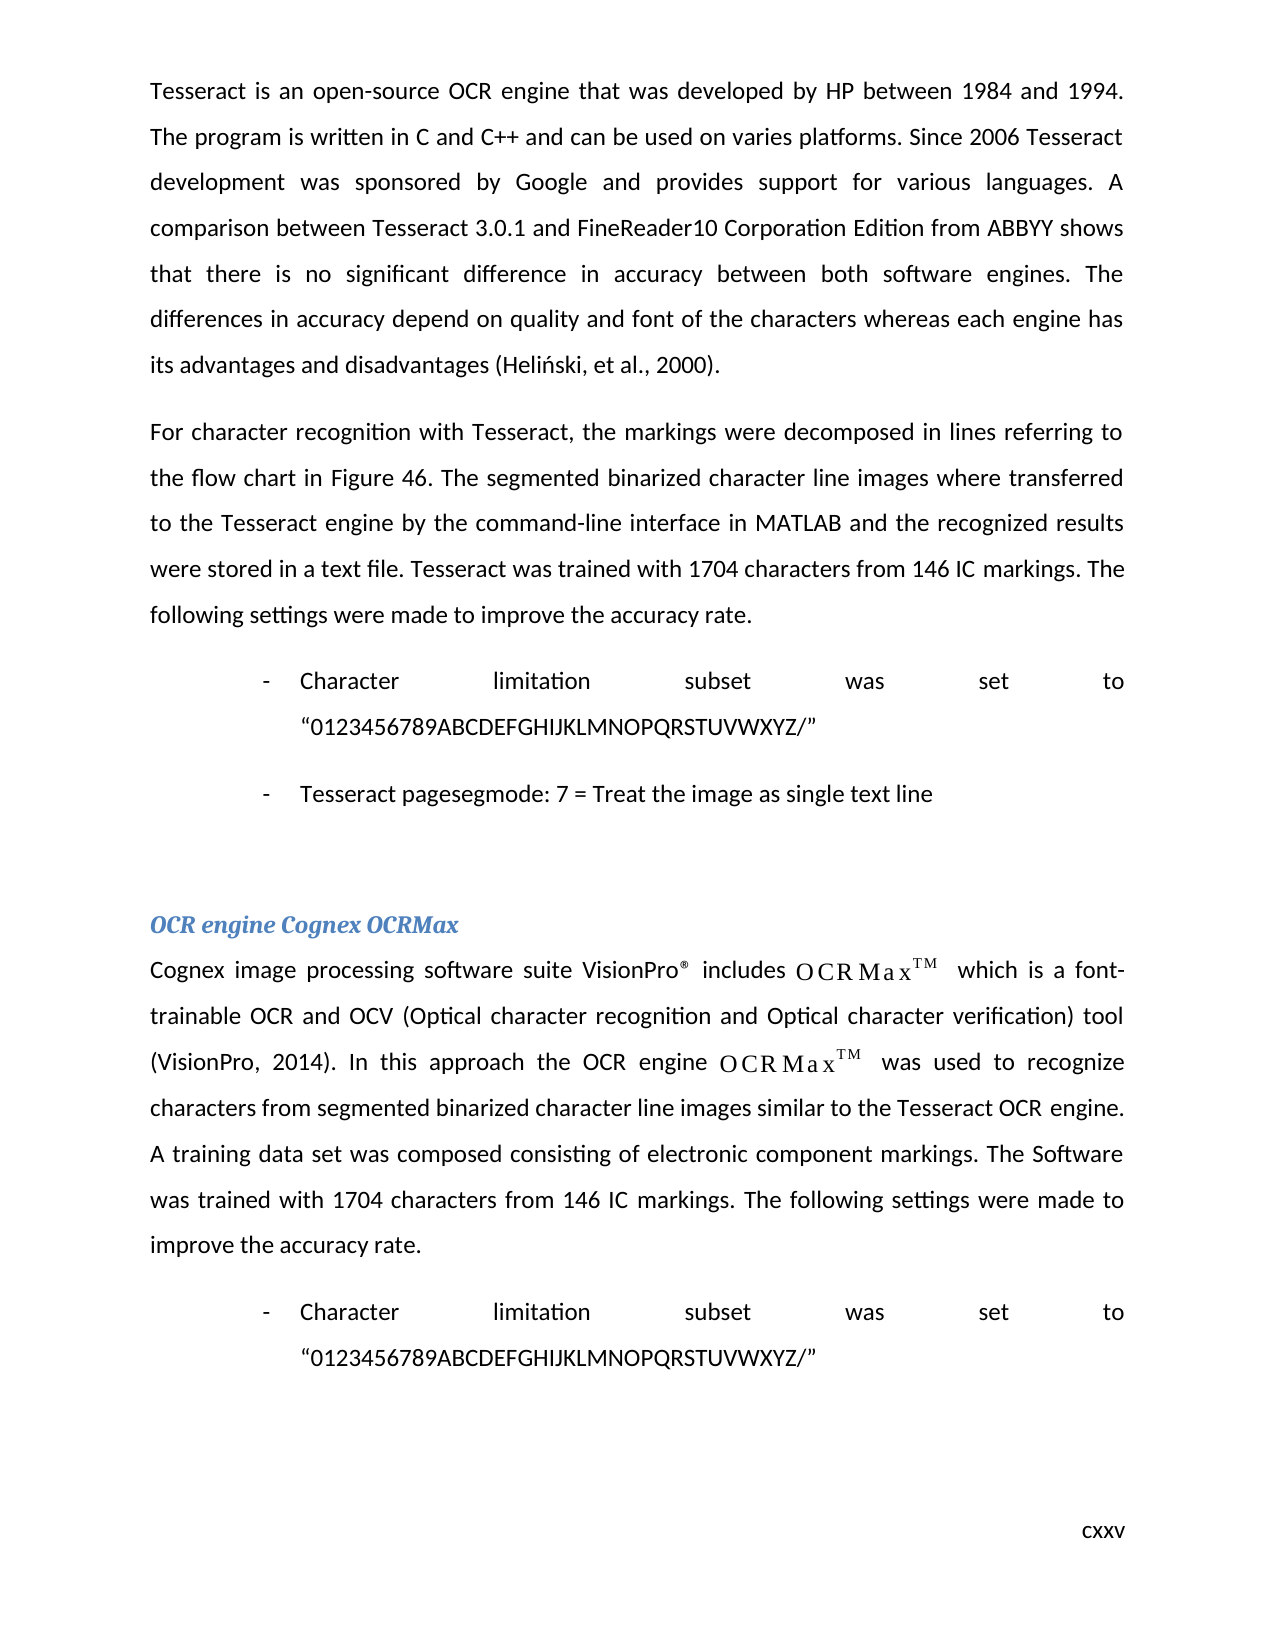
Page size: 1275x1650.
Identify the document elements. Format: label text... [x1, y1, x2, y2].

subtitle OCR engine Cognex OCRMax [150, 911, 1125, 939]
list Character limitation subset was set to “0123456789ABCDEFGHIJKLMNOPQRSTUVWXYZ/” [262, 1296, 1125, 1372]
list Tesseract pagesegmode: 7 = Treat the image as single text line [262, 778, 1125, 808]
list Character limitation subset was set to “0123456789ABCDEFGHIJKLMNOPQRSTUVWXYZ/” [262, 665, 1125, 742]
text Cognex image processing software suite VisionPro® includes which is a font-trainable OCR and OCV (Optical character recognition and Optical character verification) tool (VisionPro, 2014). In this approach the OCR engine was used to recognize characters from segmented binarized character line images similar to the Tesseract OCR engine. A training data set was composed consisting of electronic component markings. The Software was trained with 1704 characters from 146 IC markings. The following settings were made to improve the accuracy rate. [150, 954, 1125, 1260]
text For character recognition with Tesseract, the markings were decomposed in lines referring to the flow chart in Figure 46. The segmented binarized character line images where transferred to the Tesseract engine by the command-line interface in MATLAB and the recognized results were stored in a text file. Tesseract was trained with 1704 characters from 146 IC markings. The following settings were made to improve the accuracy rate. [150, 416, 1125, 629]
text Tesseract is an open-source OCR engine that was developed by HP between 1984 and 1994. The program is written in C and C++ and can be used on varies platforms. Since 2006 Tesseract development was sponsored by Google and provides support for various languages. A comparison between Tesseract 3.0.1 and FineReader10 Corporation Edition from ABBYY shows that there is no significant difference in accuracy between both software engines. The differences in accuracy depend on quality and font of the characters whereas each engine has its advantages and disadvantages (Heliński, et al., 2000). [150, 75, 1125, 380]
